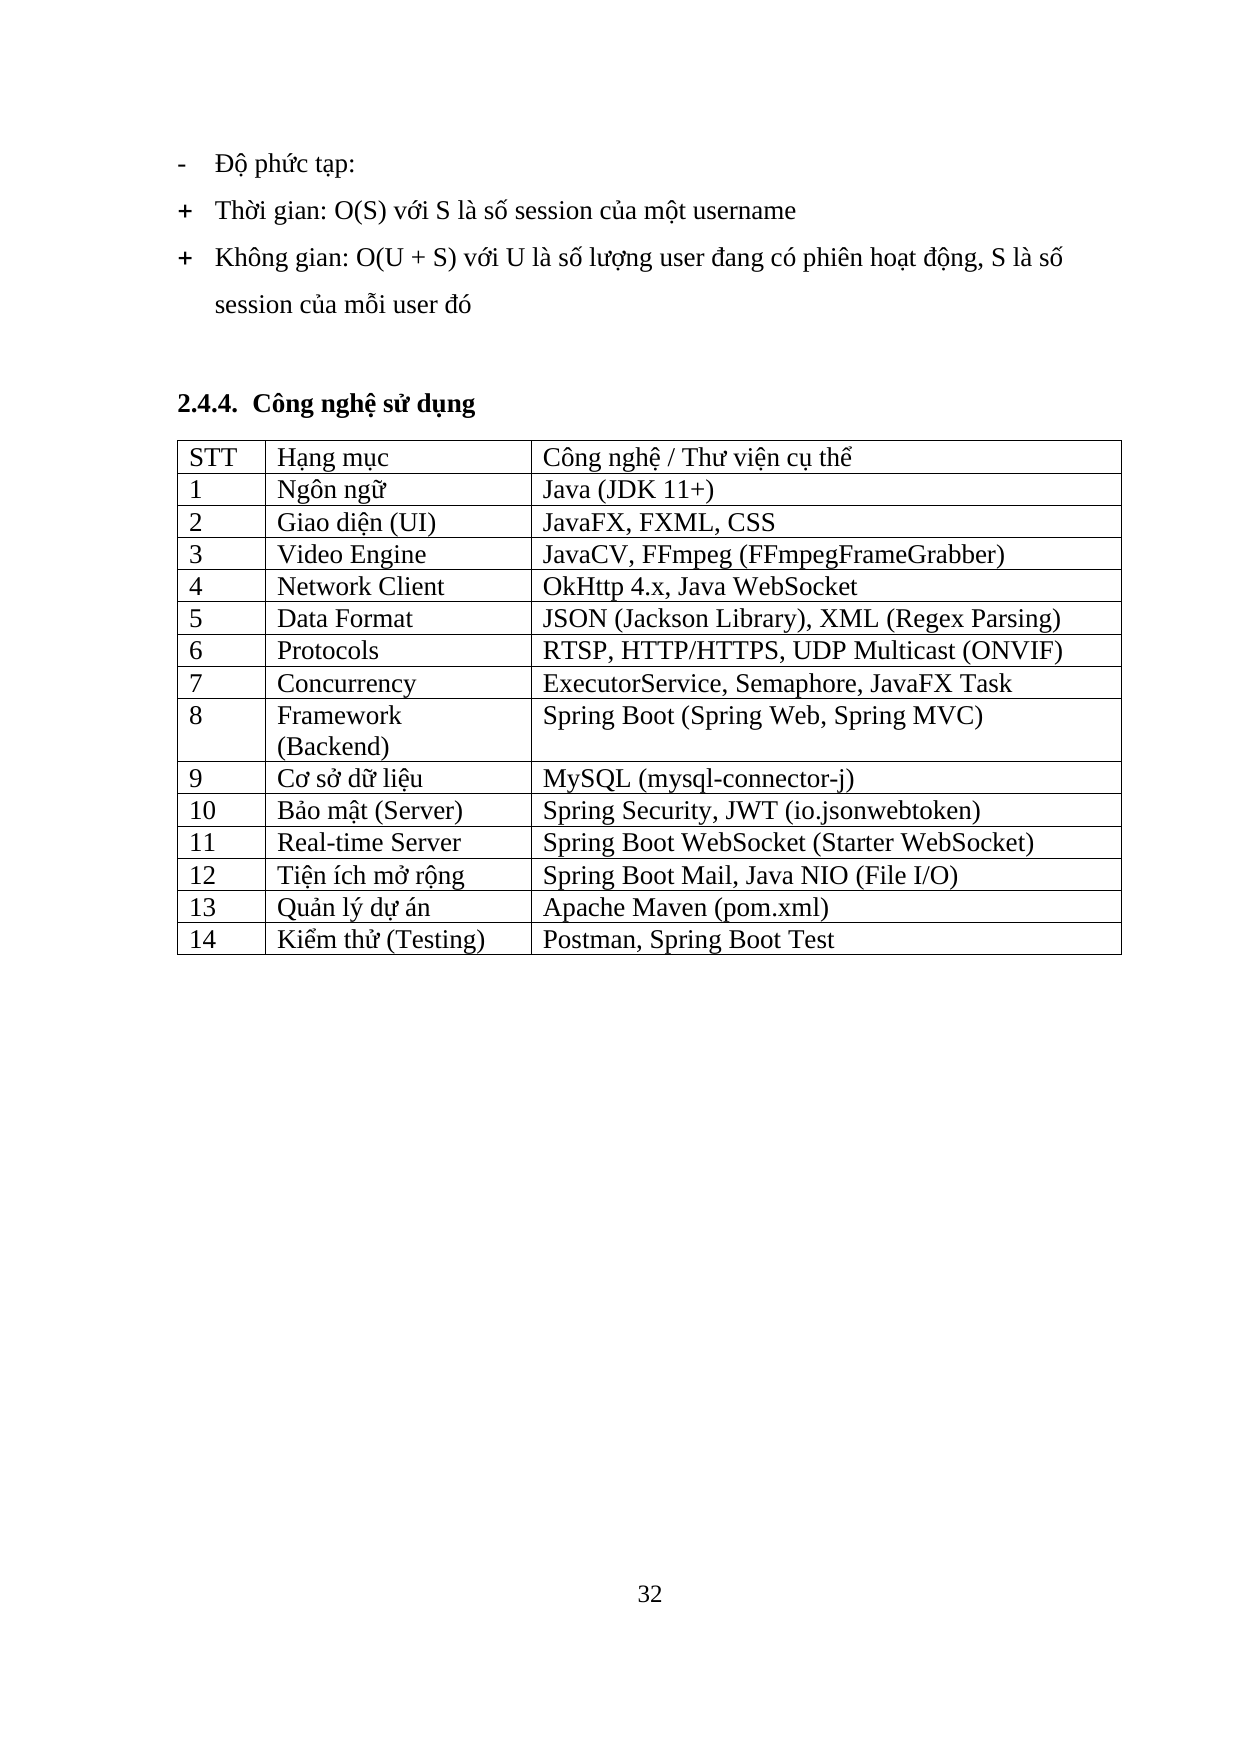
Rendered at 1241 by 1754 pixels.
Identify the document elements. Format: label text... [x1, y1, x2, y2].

table_cell Apache Maven (pom.xml) [532, 891, 1121, 922]
table_cell Quản lý dự án [266, 891, 531, 922]
table_cell Real-time Server [266, 827, 531, 858]
table_cell 6 [178, 635, 265, 666]
table_cell Protocols [266, 635, 531, 666]
table_cell 12 [178, 859, 265, 890]
list Không gian: O(U + S) với U là số lượng user đang có phiên hoạt động, S là số session của mỗi user đó [177, 241, 1122, 319]
table_cell Giao diện (UI) [266, 506, 531, 537]
list Thời gian: O(S) với S là số session của một username [177, 194, 1122, 225]
table_cell RTSP, HTTP/HTTPS, UDP Multicast (ONVIF) [532, 635, 1121, 666]
table_cell Cơ sở dữ liệu [266, 762, 531, 793]
table_cell 7 [178, 667, 265, 698]
table_cell 14 [178, 923, 265, 954]
table_cell 9 [178, 762, 265, 793]
table_cell 2 [178, 506, 265, 537]
table_cell 8 [178, 699, 265, 761]
table_header Công nghệ / Thư viện cụ thể [532, 441, 1121, 472]
table_cell JavaFX, FXML, CSS [532, 506, 1121, 537]
table_cell OkHttp 4.x, Java WebSocket [532, 570, 1121, 601]
table_cell Spring Boot (Spring Web, Spring MVC) [532, 699, 1121, 761]
table_cell Concurrency [266, 667, 531, 698]
table_cell Network Client [266, 570, 531, 601]
table_cell Spring Boot WebSocket (Starter WebSocket) [532, 827, 1121, 858]
list Độ phức tạp: [177, 147, 1122, 179]
table_cell Tiện ích mở rộng [266, 859, 531, 890]
table_cell JavaCV, FFmpeg (FFmpegFrameGrabber) [532, 538, 1121, 569]
table_cell Postman, Spring Boot Test [532, 923, 1121, 954]
table_cell Data Format [266, 602, 531, 633]
table_cell Framework (Backend) [266, 699, 531, 761]
table_cell Ngôn ngữ [266, 474, 531, 505]
table_cell 1 [178, 474, 265, 505]
table_cell Spring Security, JWT (io.jsonwebtoken) [532, 794, 1121, 826]
table_header Hạng mục [266, 441, 531, 472]
table_cell Video Engine [266, 538, 531, 569]
subtitle Công nghệ sử dụng [177, 387, 1122, 418]
table_cell Kiểm thử (Testing) [266, 923, 531, 954]
table_cell Bảo mật (Server) [266, 794, 531, 826]
table_cell 3 [178, 538, 265, 569]
table_cell 5 [178, 602, 265, 633]
table_cell JSON (Jackson Library), XML (Regex Parsing) [532, 602, 1121, 633]
table_cell 11 [178, 827, 265, 858]
table_header STT [178, 441, 265, 472]
table_cell MySQL (mysql-connector-j) [532, 762, 1121, 793]
table_cell 10 [178, 794, 265, 826]
table_cell ExecutorService, Semaphore, JavaFX Task [532, 667, 1121, 698]
table_cell 4 [178, 570, 265, 601]
table_cell Spring Boot Mail, Java NIO (File I/O) [532, 859, 1121, 890]
table_cell 13 [178, 891, 265, 922]
table_cell Java (JDK 11+) [532, 474, 1121, 505]
